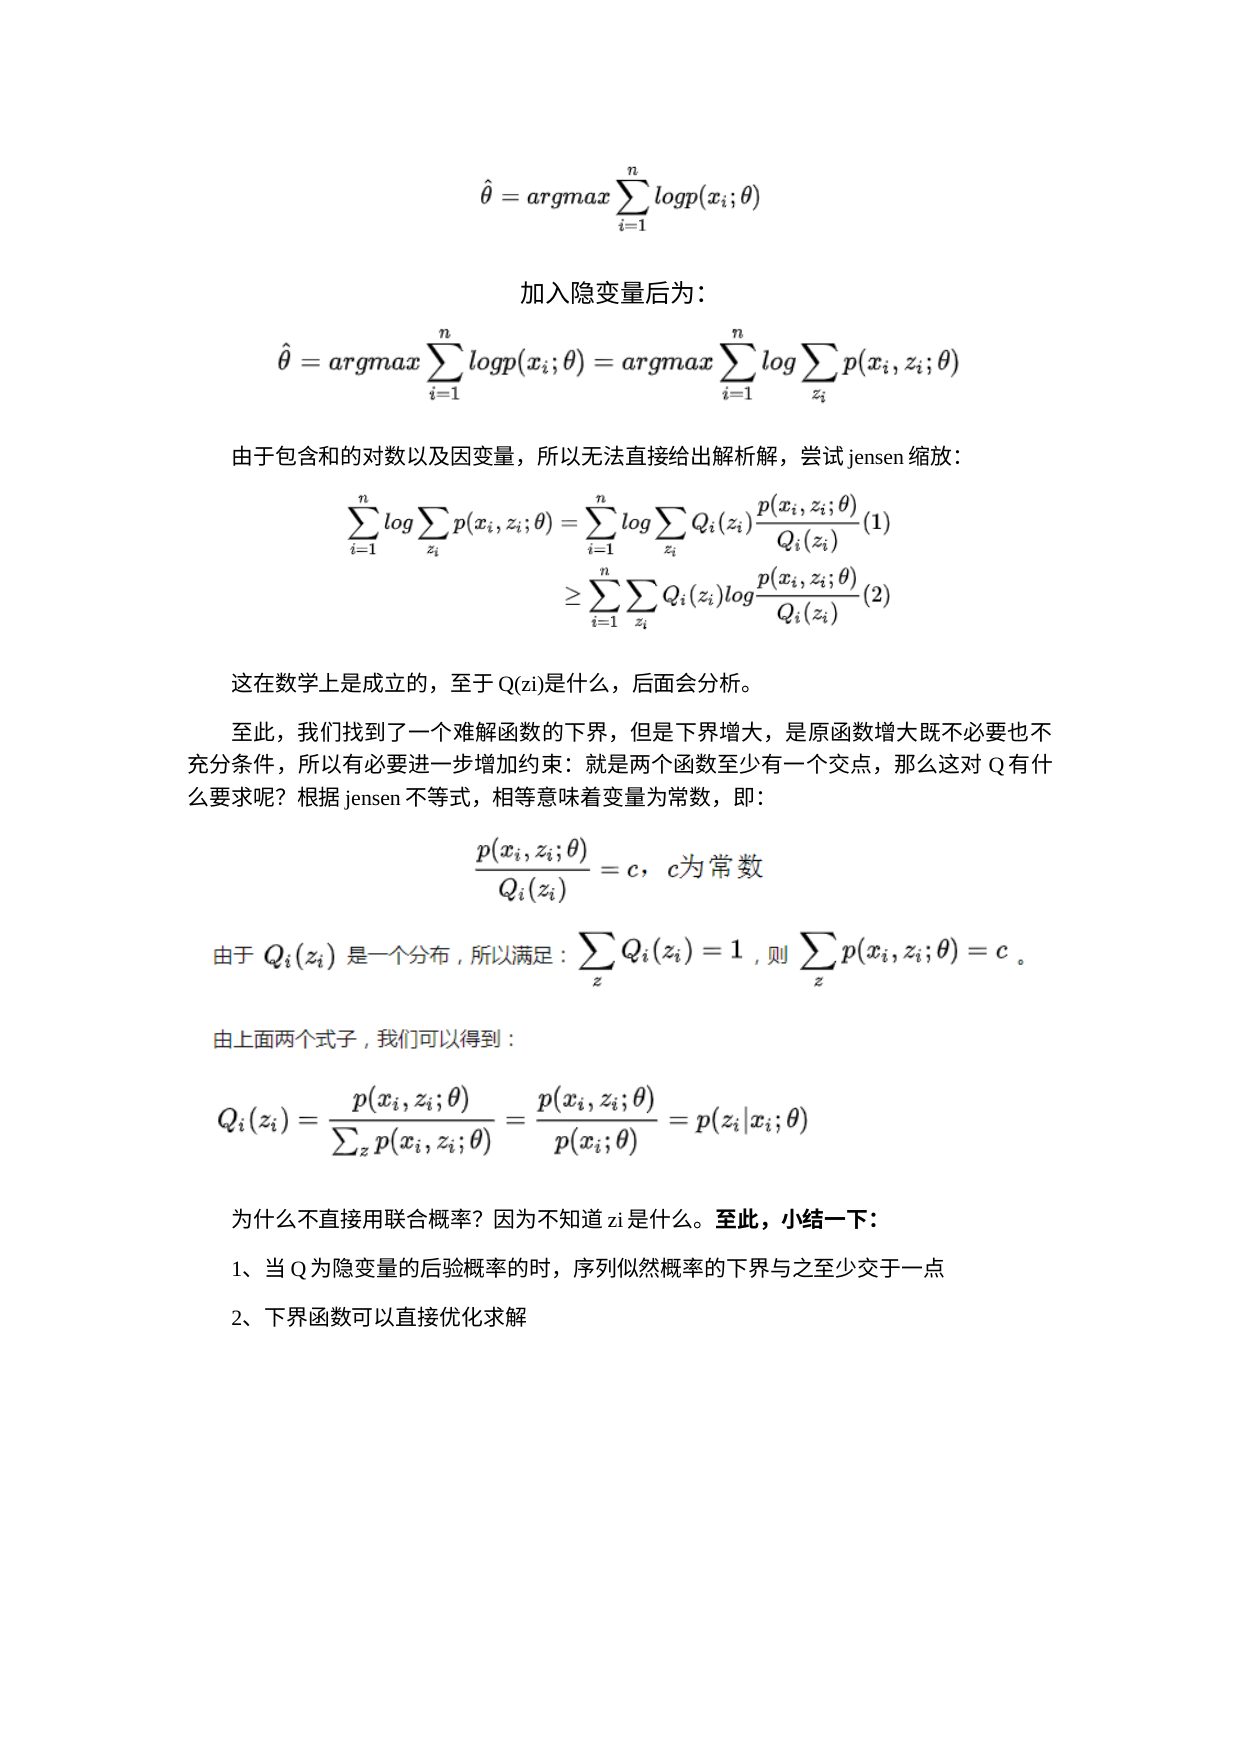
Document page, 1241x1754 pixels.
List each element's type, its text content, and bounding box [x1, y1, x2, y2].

picture [203, 925, 1037, 1175]
text 1、当Q为隐变量的后验概率的时，序列似然概率的下界与之至少交于一点 [187, 1251, 1053, 1283]
text 为什么不直接用联合概率？因为不知道zi是什么。至此，小结一下： [187, 1202, 1053, 1234]
text 加入隐变量后为： [187, 259, 1053, 324]
text 2、下界函数可以直接优化求解 [187, 1299, 1053, 1332]
picture [458, 828, 782, 919]
picture [473, 162, 767, 238]
text 至此，我们找到了一个难解函数的下界，但是下界增大，是原函数增大既不必要也不充分条件，所以有必要进一步增加约束：就是两个函数至少有一个交点，那么这对Q有什么要求呢？根据jensen不等式，相等意味着变量为常数，即： [187, 714, 1053, 812]
text 由于包含和的对数以及因变量，所以无法直接给出解析解，尝试jensen缩放： [187, 438, 1053, 471]
text 这在数学上是成立的，至于Q(zi)是什么，后面会分析。 [187, 666, 1053, 698]
picture [271, 324, 969, 414]
picture [339, 487, 902, 638]
